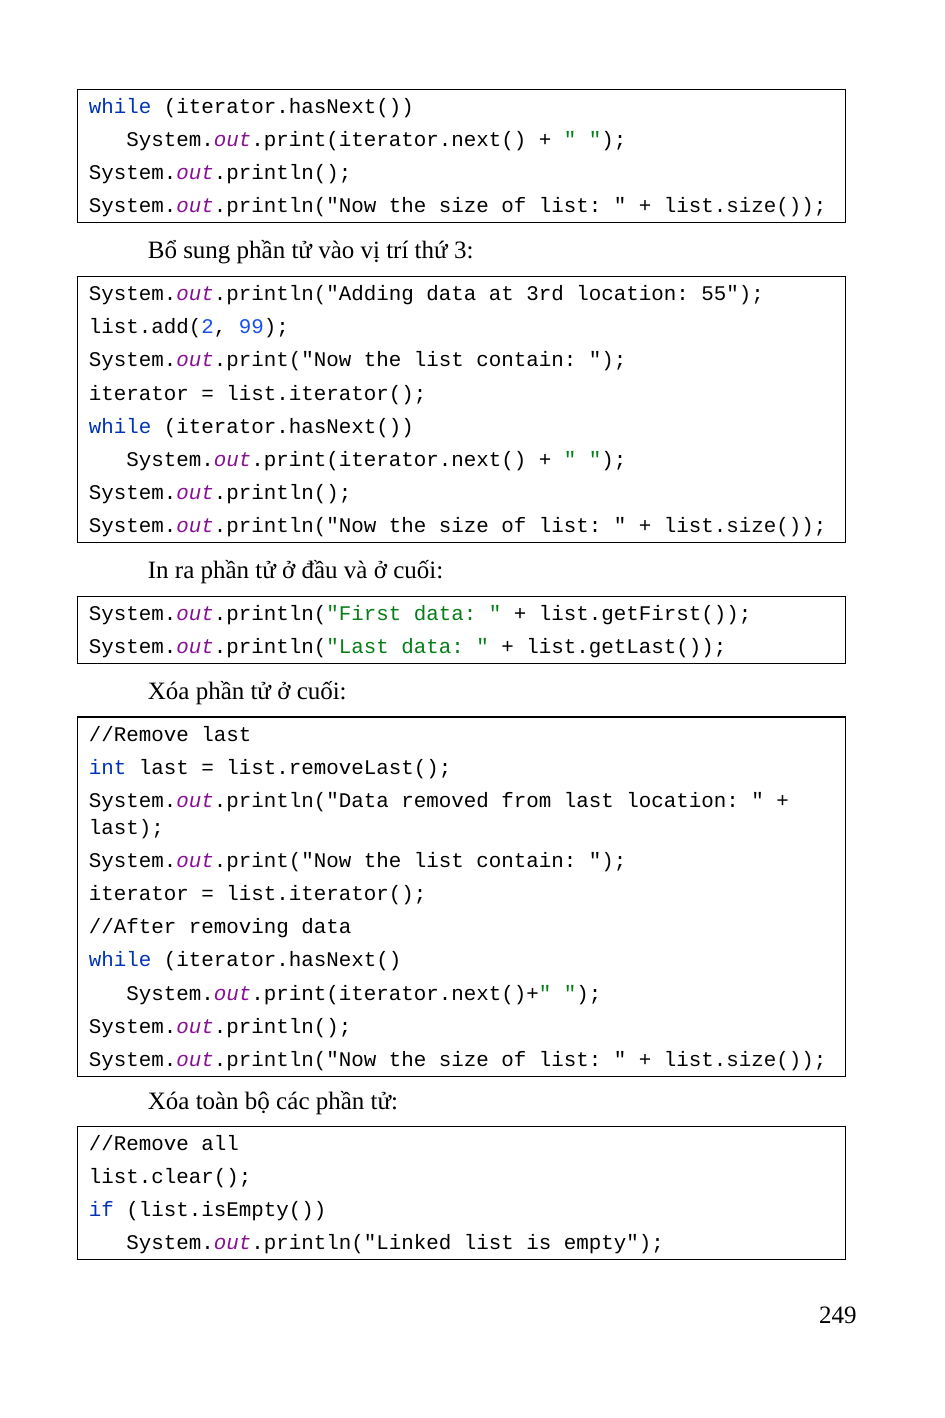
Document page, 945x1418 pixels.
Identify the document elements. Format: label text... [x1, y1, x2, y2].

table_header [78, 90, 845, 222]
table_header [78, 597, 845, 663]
text In ra phần tử ở đầu và ở cuối: [89, 555, 856, 584]
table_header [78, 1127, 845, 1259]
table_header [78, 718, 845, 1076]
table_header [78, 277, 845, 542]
text Xóa phần tử ở cuối: [89, 676, 856, 705]
text Bổ sung phần tử vào vị trí thứ 3: [89, 235, 856, 264]
text Xóa toàn bộ các phần tử: [89, 1086, 856, 1114]
